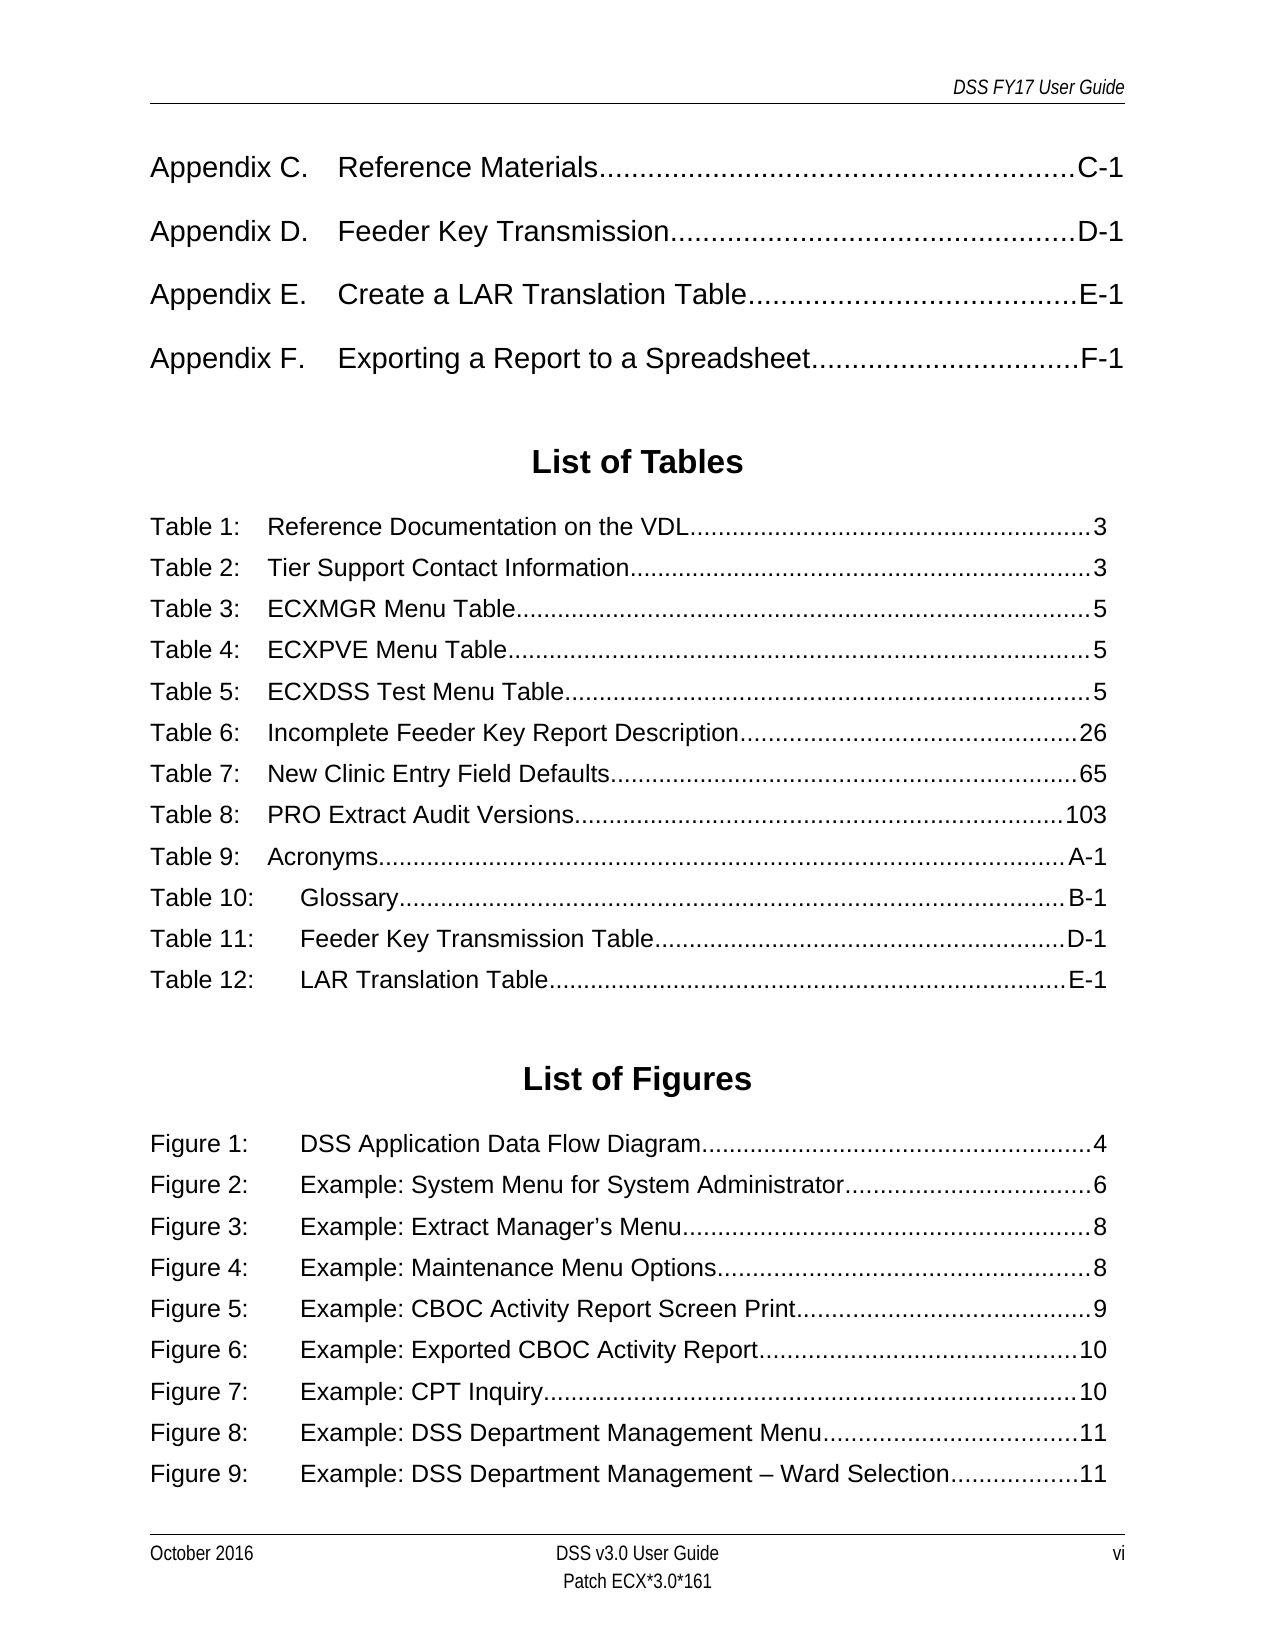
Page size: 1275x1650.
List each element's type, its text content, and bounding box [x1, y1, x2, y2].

text Table 7: New Clinic Entry Field Defaults 65 [150, 759, 1125, 788]
text Table 8: PRO Extract Audit Versions 103 [150, 801, 1125, 829]
text Figure 5: Example: CBOC Activity Report Screen Print 9 [150, 1294, 1125, 1323]
text Table 11: Feeder Key Transmission Table D-1 [150, 924, 1125, 953]
text Appendix D. Feeder Key Transmission D-1 [150, 213, 1125, 247]
text Figure 7: Example: CPT Inquiry 10 [150, 1376, 1125, 1405]
text Figure 3: Example: Extract Manager’s Menu 8 [150, 1211, 1125, 1240]
text Table 12: LAR Translation Table E-1 [150, 966, 1125, 994]
text Appendix E. Create a LAR Translation Table E-1 [150, 277, 1125, 311]
text Table 2: Tier Support Contact Information 3 [150, 553, 1125, 582]
text Figure 9: Example: DSS Department Management – Ward Selection 11 [150, 1459, 1125, 1488]
text Table 9: Acronyms A-1 [150, 842, 1125, 871]
text Figure 6: Example: Exported CBOC Activity Report 10 [150, 1335, 1125, 1364]
text Table 10: Glossary B-1 [150, 883, 1125, 912]
text Figure 2: Example: System Menu for System Administrator 6 [150, 1170, 1125, 1199]
text Table 5: ECXDSS Test Menu Table 5 [150, 677, 1125, 706]
subtitle List of Tables [150, 442, 1125, 481]
subtitle List of Figures [150, 1059, 1125, 1098]
text Table 1: Reference Documentation on the VDL 3 [150, 512, 1125, 541]
text Appendix C. Reference Materials C-1 [150, 150, 1125, 183]
text Figure 4: Example: Maintenance Menu Options 8 [150, 1253, 1125, 1281]
text Figure 1: DSS Application Data Flow Diagram 4 [150, 1129, 1125, 1158]
text Figure 8: Example: DSS Department Management Menu 11 [150, 1418, 1125, 1446]
text Appendix F. Exporting a Report to a Spreadsheet F-1 [150, 341, 1125, 374]
text Table 6: Incomplete Feeder Key Report Description 26 [150, 718, 1125, 747]
text Table 4: ECXPVE Menu Table 5 [150, 636, 1125, 664]
text Table 3: ECXMGR Menu Table 5 [150, 594, 1125, 623]
